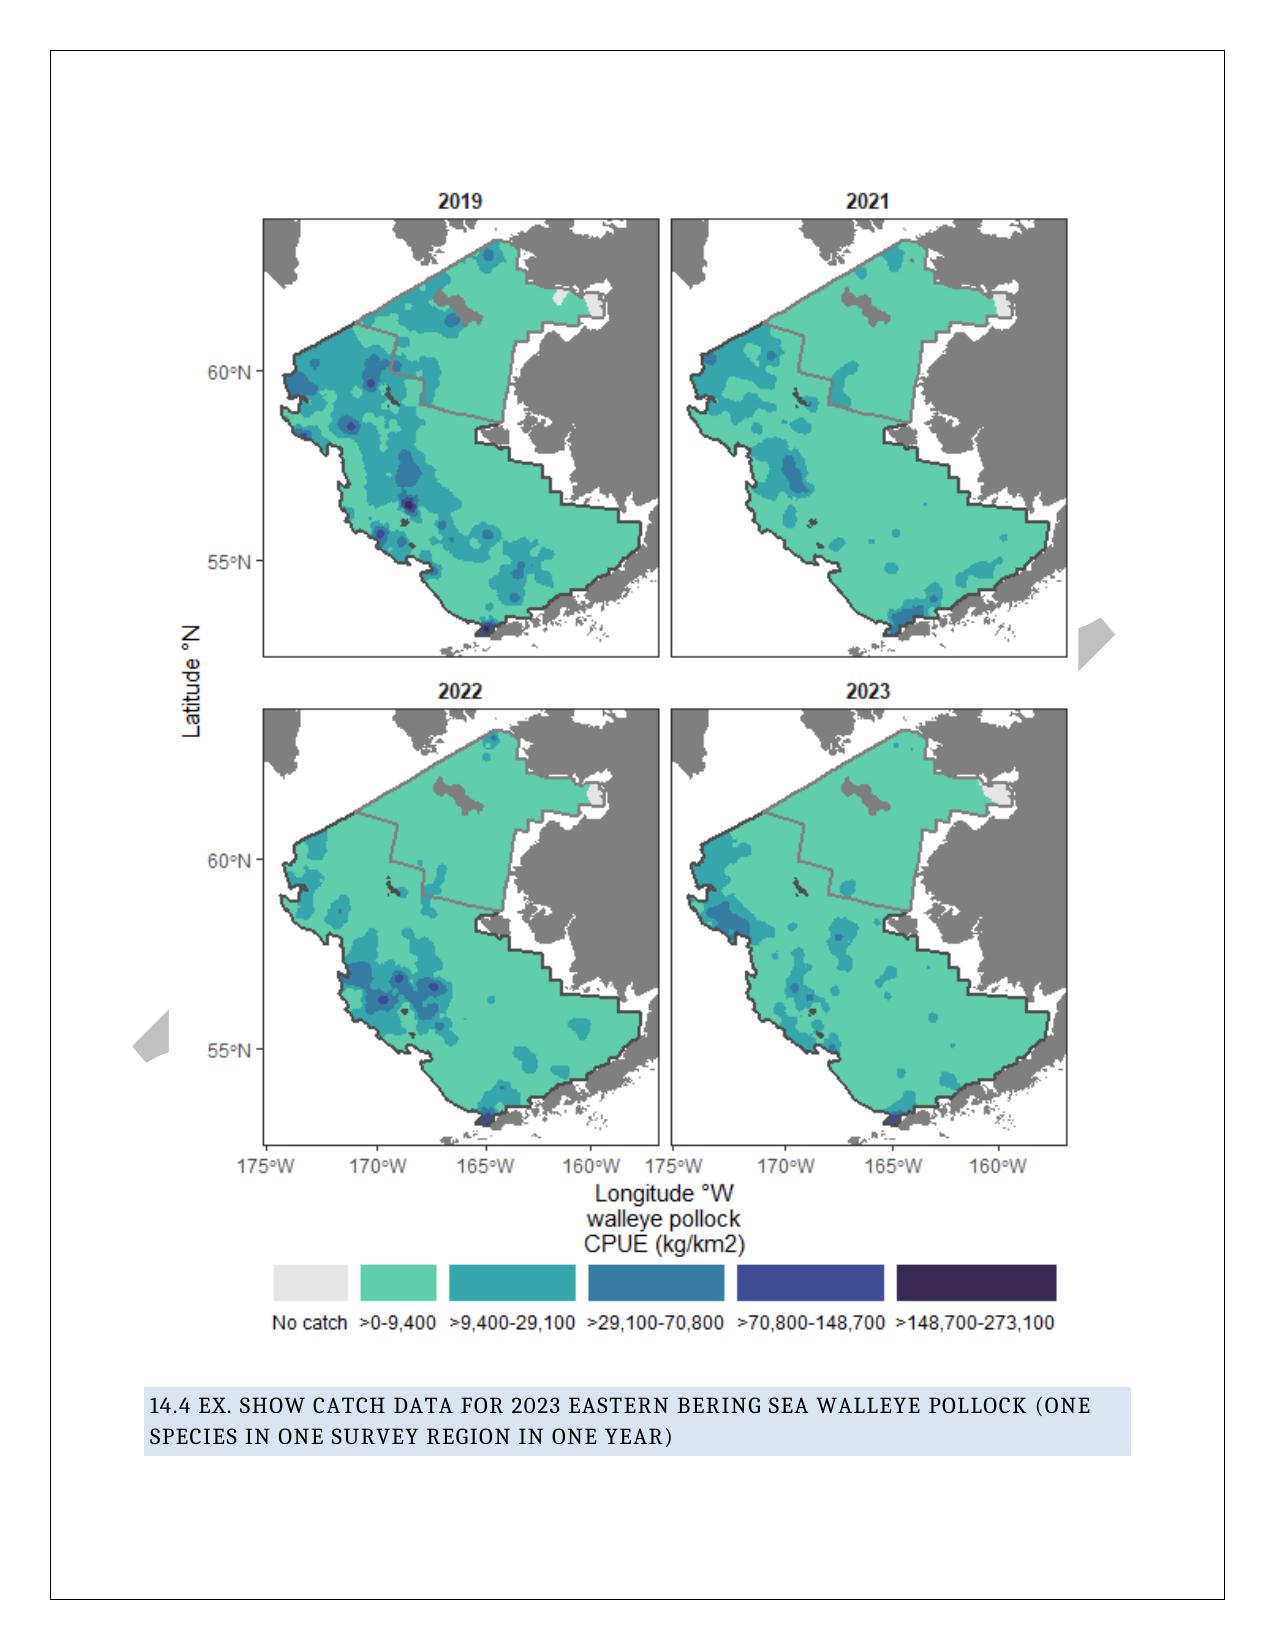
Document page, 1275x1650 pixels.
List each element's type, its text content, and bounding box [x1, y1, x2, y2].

subtitle 14.4 Ex. Show catch data for 2023 eastern Bering Sea Walleye Pollock (one species in one survey region in one year) [150, 1393, 1125, 1450]
picture [168, 150, 1079, 1363]
